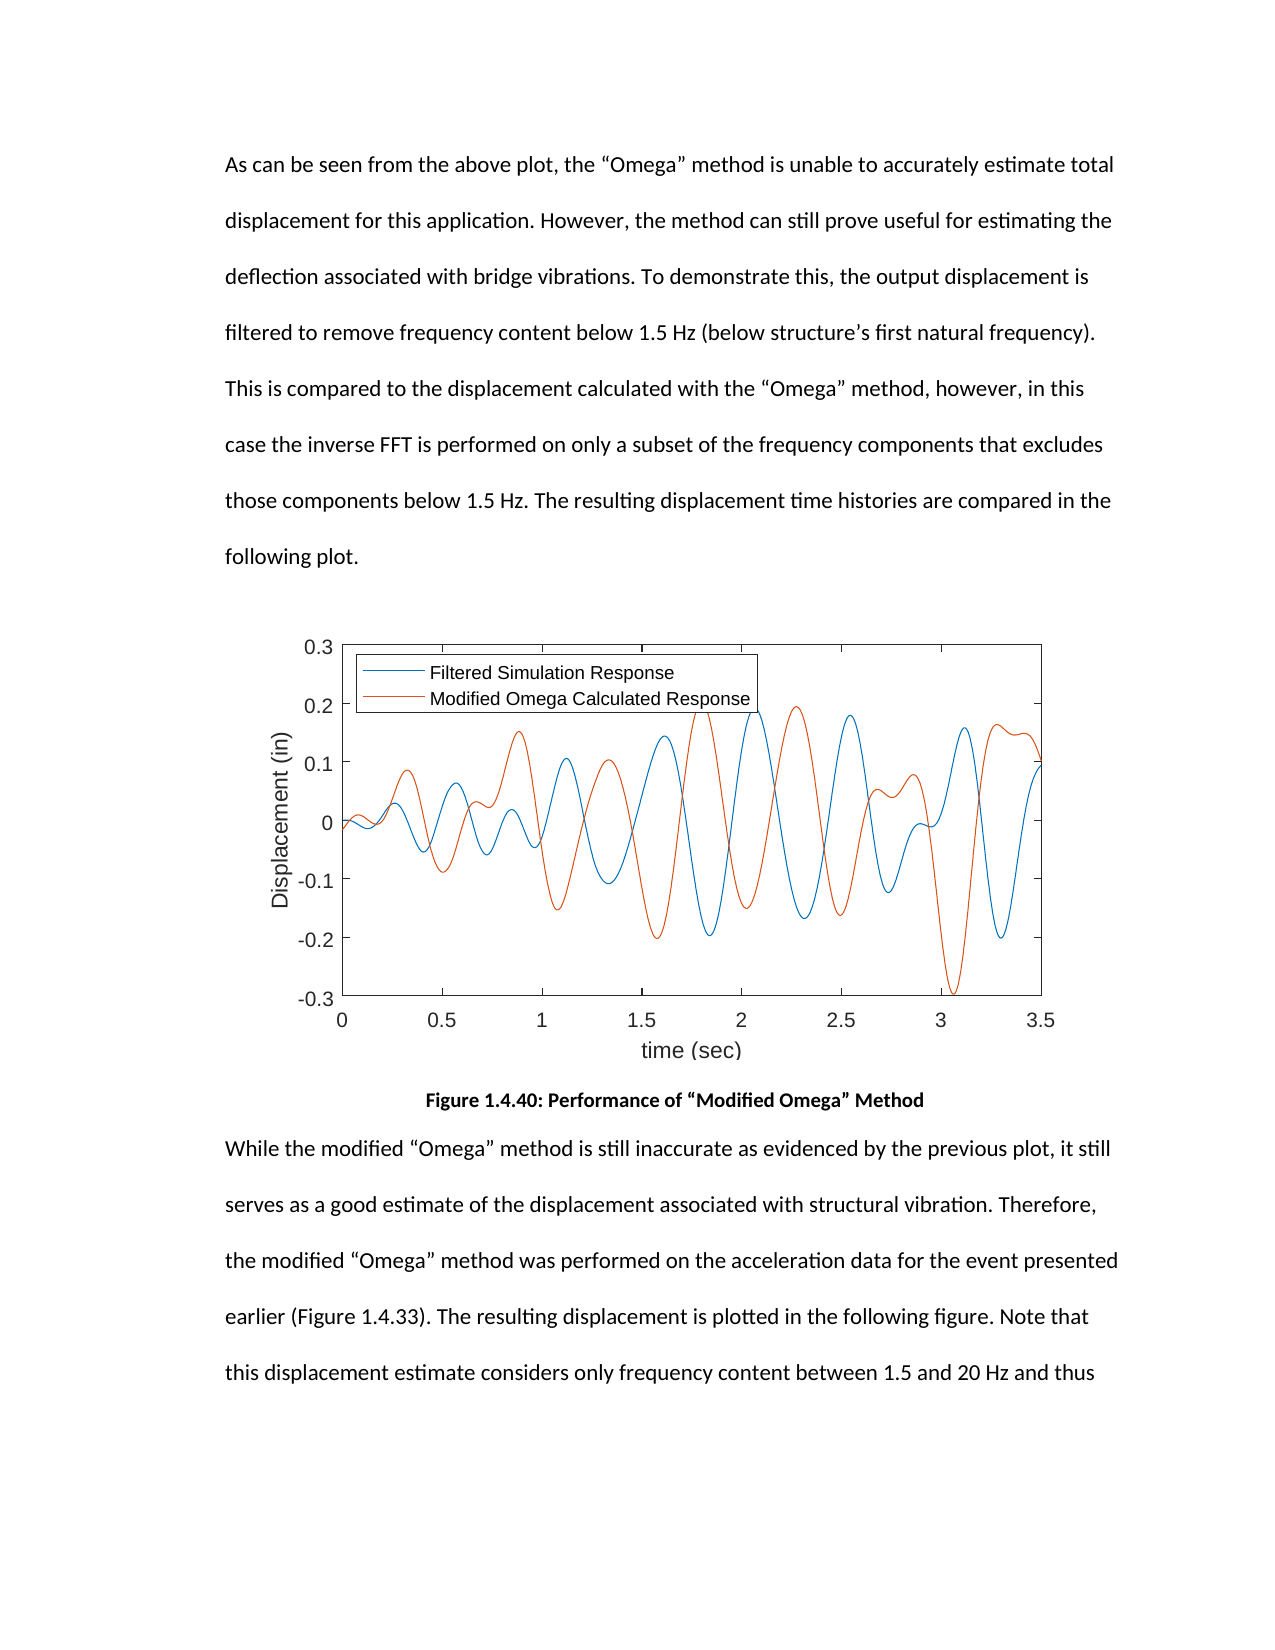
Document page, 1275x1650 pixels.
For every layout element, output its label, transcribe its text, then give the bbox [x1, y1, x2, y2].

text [225, 1134, 1125, 1386]
text As can be seen from the above plot, the “Omega” method is unable to accurately estimate total displacement for this application. However, the method can still prove useful for estimating the deflection associated with bridge vibrations. To demonstrate this, the output displacement is filtered to remove frequency content below 1.5 Hz (below structure’s first natural frequency). This is compared to the displacement calculated with the “Omega” method, however, in this case the inverse FFT is performed on only a subset of the frequency components that excludes those components below 1.5 Hz. The resulting displacement time histories are compared in the following plot. [225, 150, 1125, 570]
